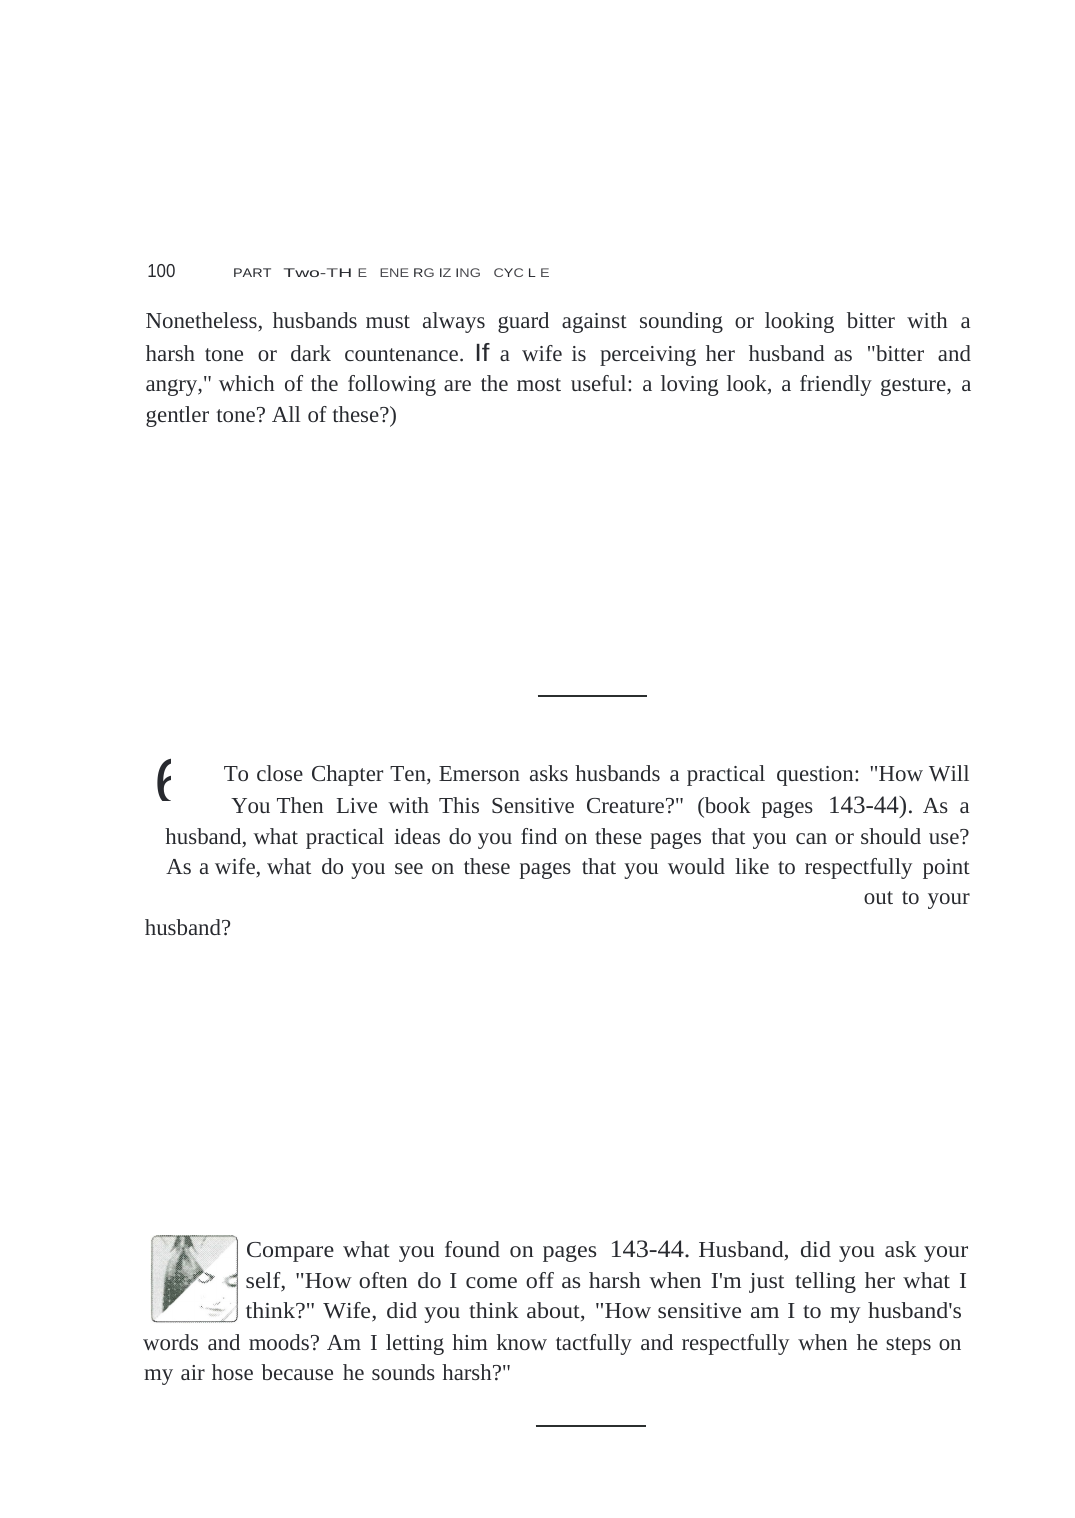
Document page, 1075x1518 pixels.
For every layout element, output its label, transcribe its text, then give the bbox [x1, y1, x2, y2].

text words and moods? Am I letting him know tactfully and respectfully when he steps on my air hose because he sounds harsh?" [143, 1329, 968, 1386]
picture [150, 1235, 239, 1324]
subtitle To close Chapter Ten, Emerson asks husbands a practical question: "How Will You Then Live with This Sensitive Creature?" (book pages 143-44). As a husband, what practical ideas do you find on these pages that you can or should use? As a wife, what do you see on these pages that you would like to respectfully point out to your [144, 760, 969, 910]
text husband? [144, 914, 983, 941]
text Compare what you found on pages 143-44. Husband, did you ask your­ self, "How often do I come off as harsh when I'm just telling her what I think?" Wife, did you think about, "How sensitive am I to my husband's [245, 1234, 968, 1324]
subtitle Nonetheless, husbands must always guard against sounding or looking bitter with a harsh tone or dark countenance. If a wife is perceiving her husband as "bitter and angry," which of the following are the most useful: a loving look, a friendly gesture, a gentler tone? All of these?) [145, 307, 971, 427]
text 100 PART Two-TH E ENE RG IZ ING CYC L E [147, 260, 983, 282]
